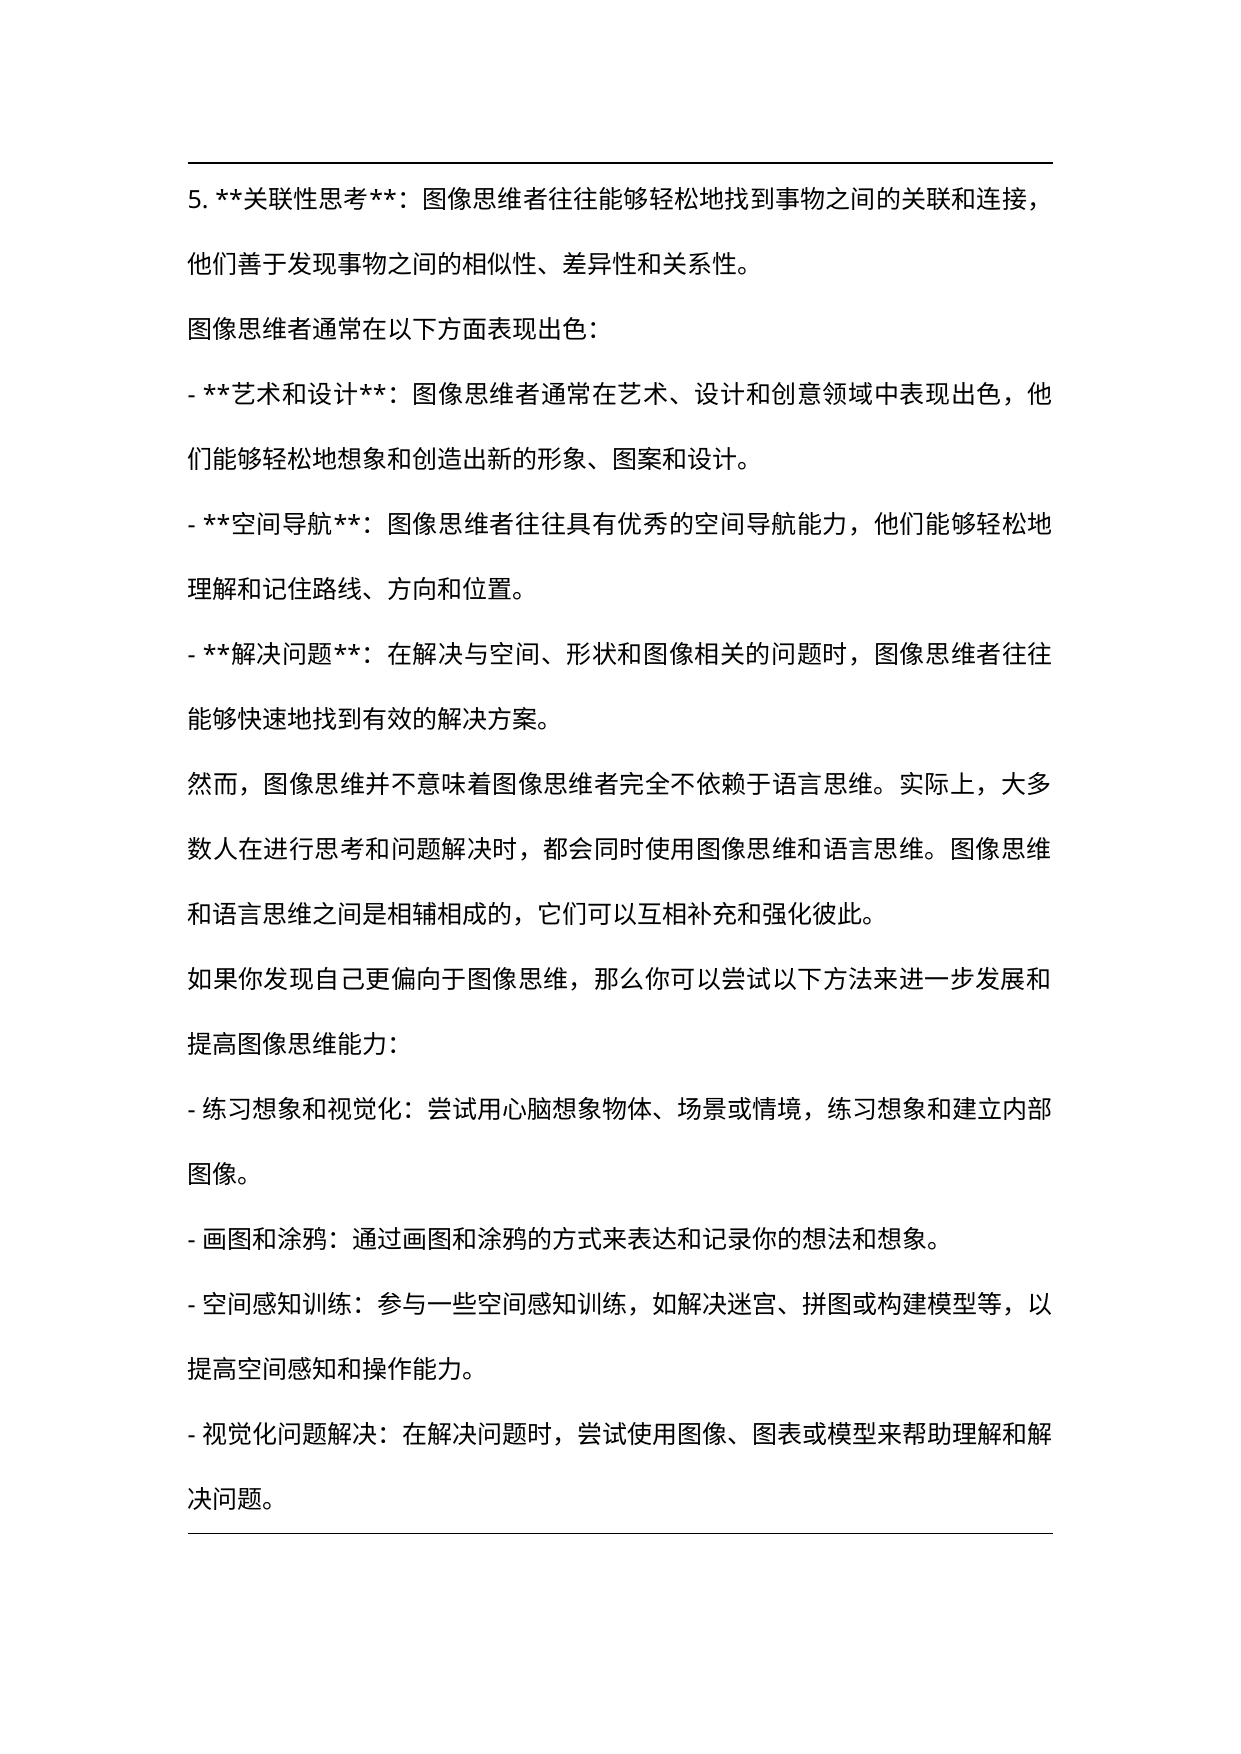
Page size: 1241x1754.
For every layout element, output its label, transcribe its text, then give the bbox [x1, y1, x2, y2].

text - 练习想象和视觉化：尝试用心脑想象物体、场景或情境，练习想象和建立内部图像。 [187, 1076, 1053, 1206]
text 如果你发现自己更偏向于图像思维，那么你可以尝试以下方法来进一步发展和提高图像思维能力： [187, 946, 1053, 1076]
text - 视觉化问题解决：在解决问题时，尝试使用图像、图表或模型来帮助理解和解决问题。 [187, 1397, 1053, 1534]
text 然而，图像思维并不意味着图像思维者完全不依赖于语言思维。实际上，大多数人在进行思考和问题解决时，都会同时使用图像思维和语言思维。图像思维和语言思维之间是相辅相成的，它们可以互相补充和强化彼此。 [187, 751, 1053, 946]
text - **解决问题**：在解决与空间、形状和图像相关的问题时，图像思维者往往能够快速地找到有效的解决方案。 [187, 621, 1053, 751]
text 5. **关联性思考**：图像思维者往往能够轻松地找到事物之间的关联和连接，他们善于发现事物之间的相似性、差异性和关系性。 [187, 163, 1053, 296]
text - **艺术和设计**：图像思维者通常在艺术、设计和创意领域中表现出色，他们能够轻松地想象和创造出新的形象、图案和设计。 [187, 361, 1053, 491]
text - 空间感知训练：参与一些空间感知训练，如解决迷宫、拼图或构建模型等，以提高空间感知和操作能力。 [187, 1271, 1053, 1397]
text - 画图和涂鸦：通过画图和涂鸦的方式来表达和记录你的想法和想象。 [187, 1206, 1053, 1271]
text - **空间导航**：图像思维者往往具有优秀的空间导航能力，他们能够轻松地理解和记住路线、方向和位置。 [187, 491, 1053, 621]
text 图像思维者通常在以下方面表现出色： [187, 296, 1053, 361]
